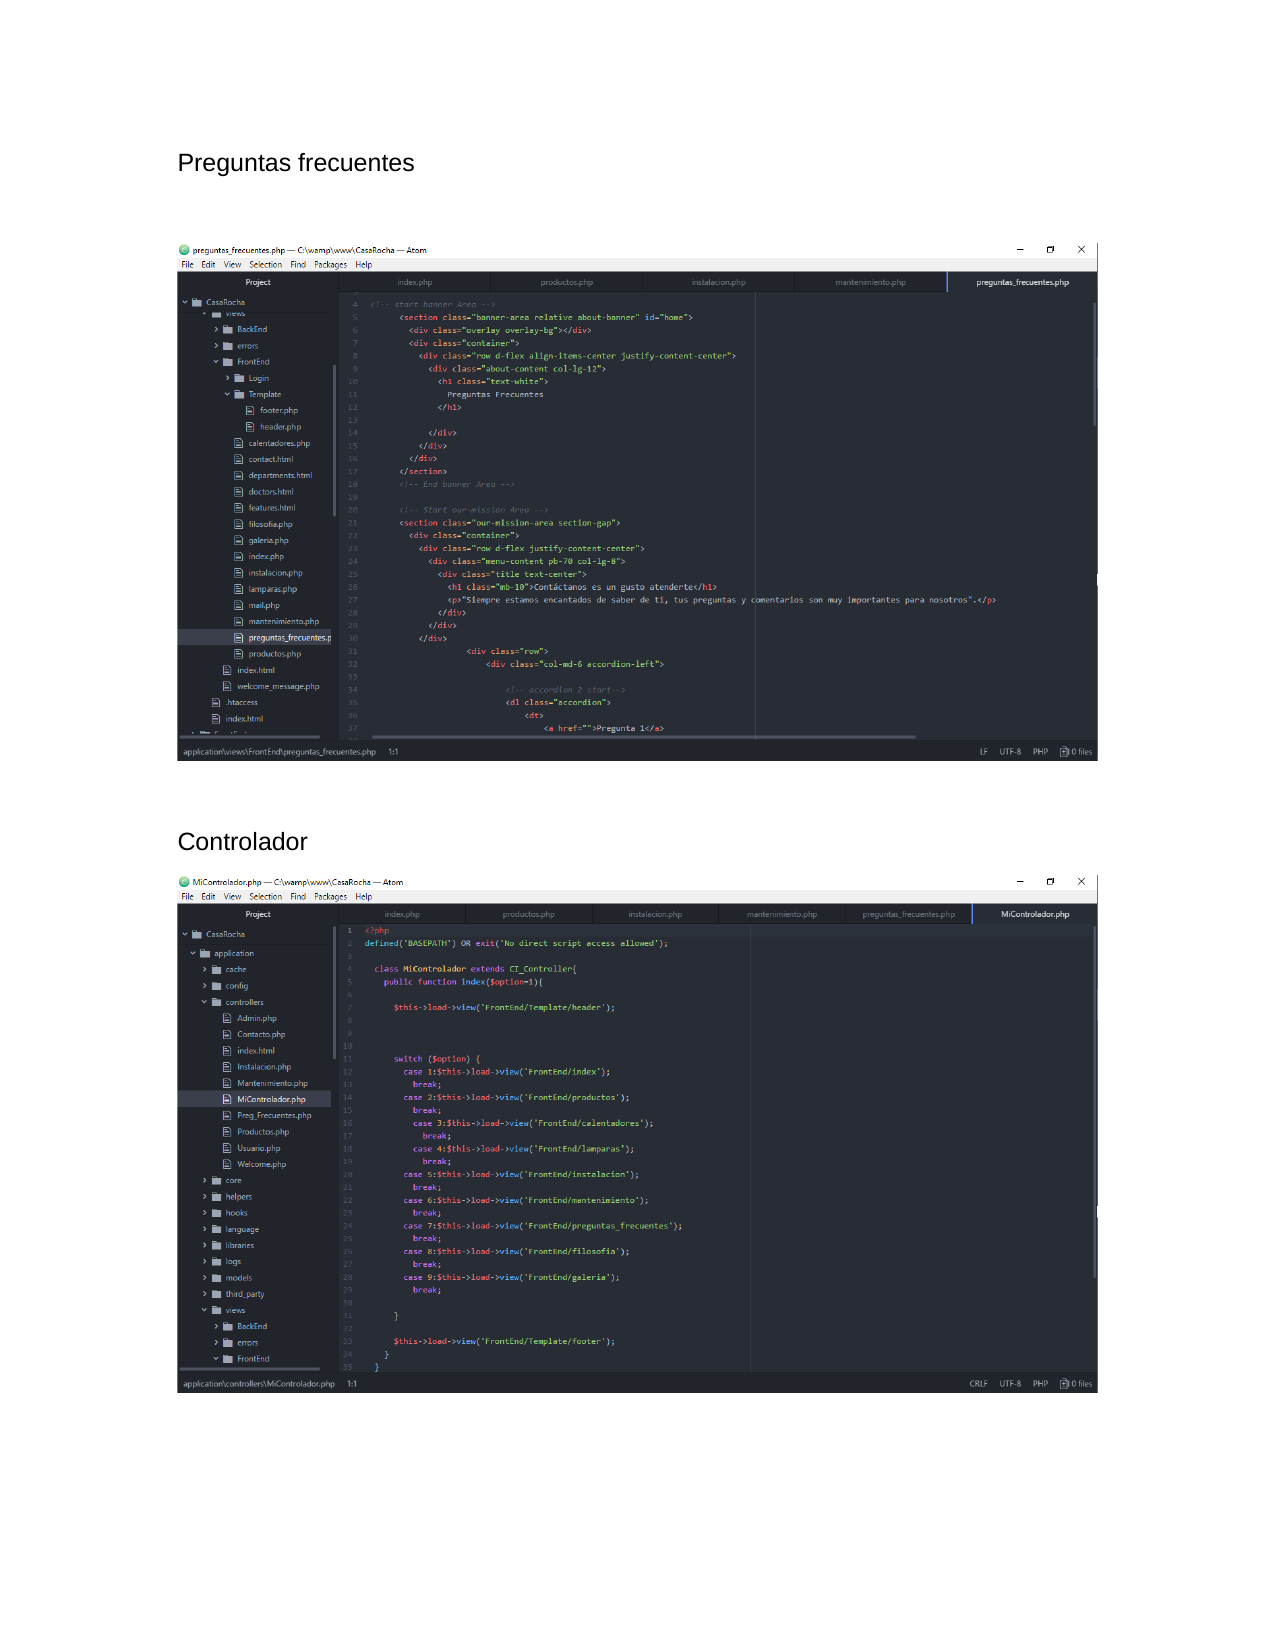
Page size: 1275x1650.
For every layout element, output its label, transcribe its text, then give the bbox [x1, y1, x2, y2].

text Preguntas frecuentes [177, 148, 1098, 176]
picture [177, 875, 1098, 1393]
text Controlador [177, 827, 1098, 856]
picture [177, 243, 1098, 761]
